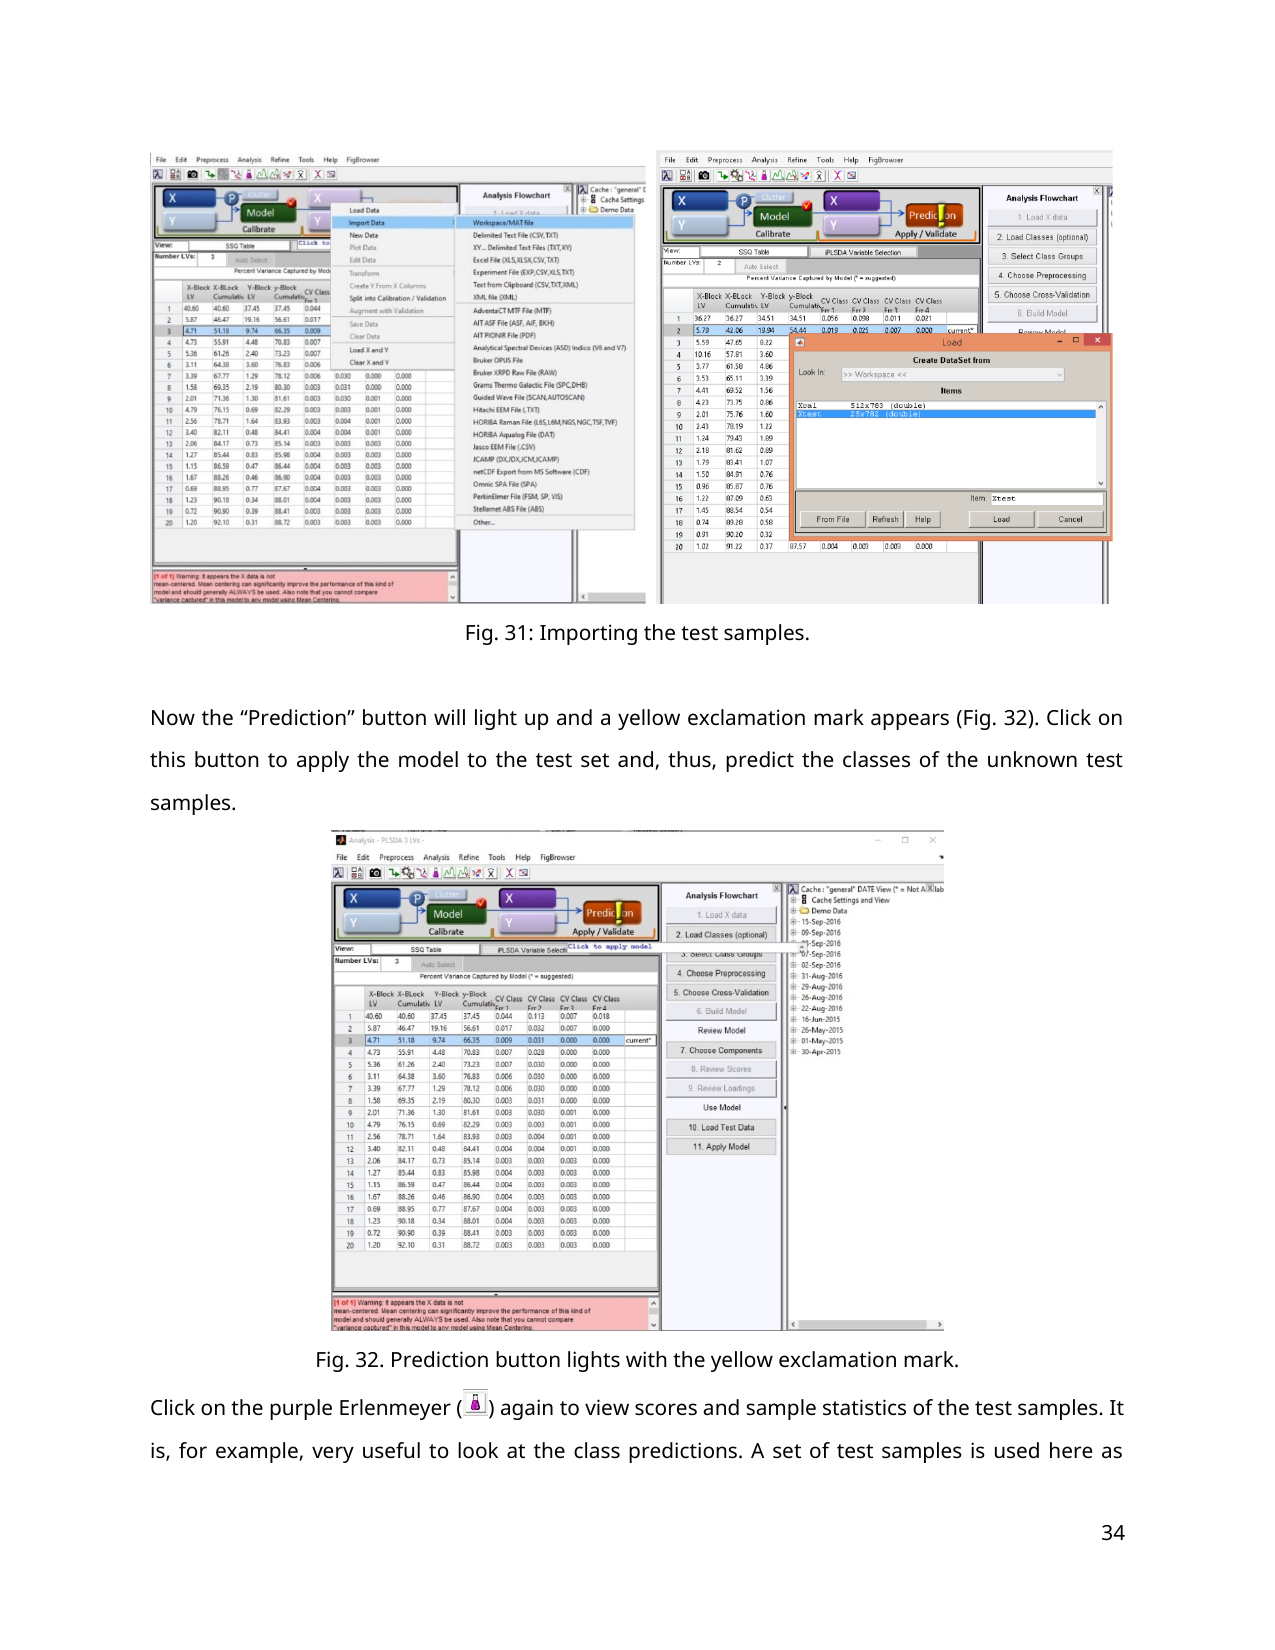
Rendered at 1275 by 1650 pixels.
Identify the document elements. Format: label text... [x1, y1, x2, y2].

text Fig. 32. Prediction button lights with the yellow exclamation mark. [150, 1345, 1125, 1373]
picture [150, 153, 646, 604]
text Now the “Prediction” button will light up and a yellow exclamation mark appears (Fig. 32). Click on this button to apply the model to the test set and, thus, predict the classes of the unknown test samples. [150, 703, 1125, 817]
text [150, 1387, 1125, 1464]
picture [656, 150, 1113, 604]
text Fig. 31: Importing the test samples. [150, 618, 1125, 646]
picture [331, 830, 944, 1331]
picture [463, 1387, 488, 1416]
